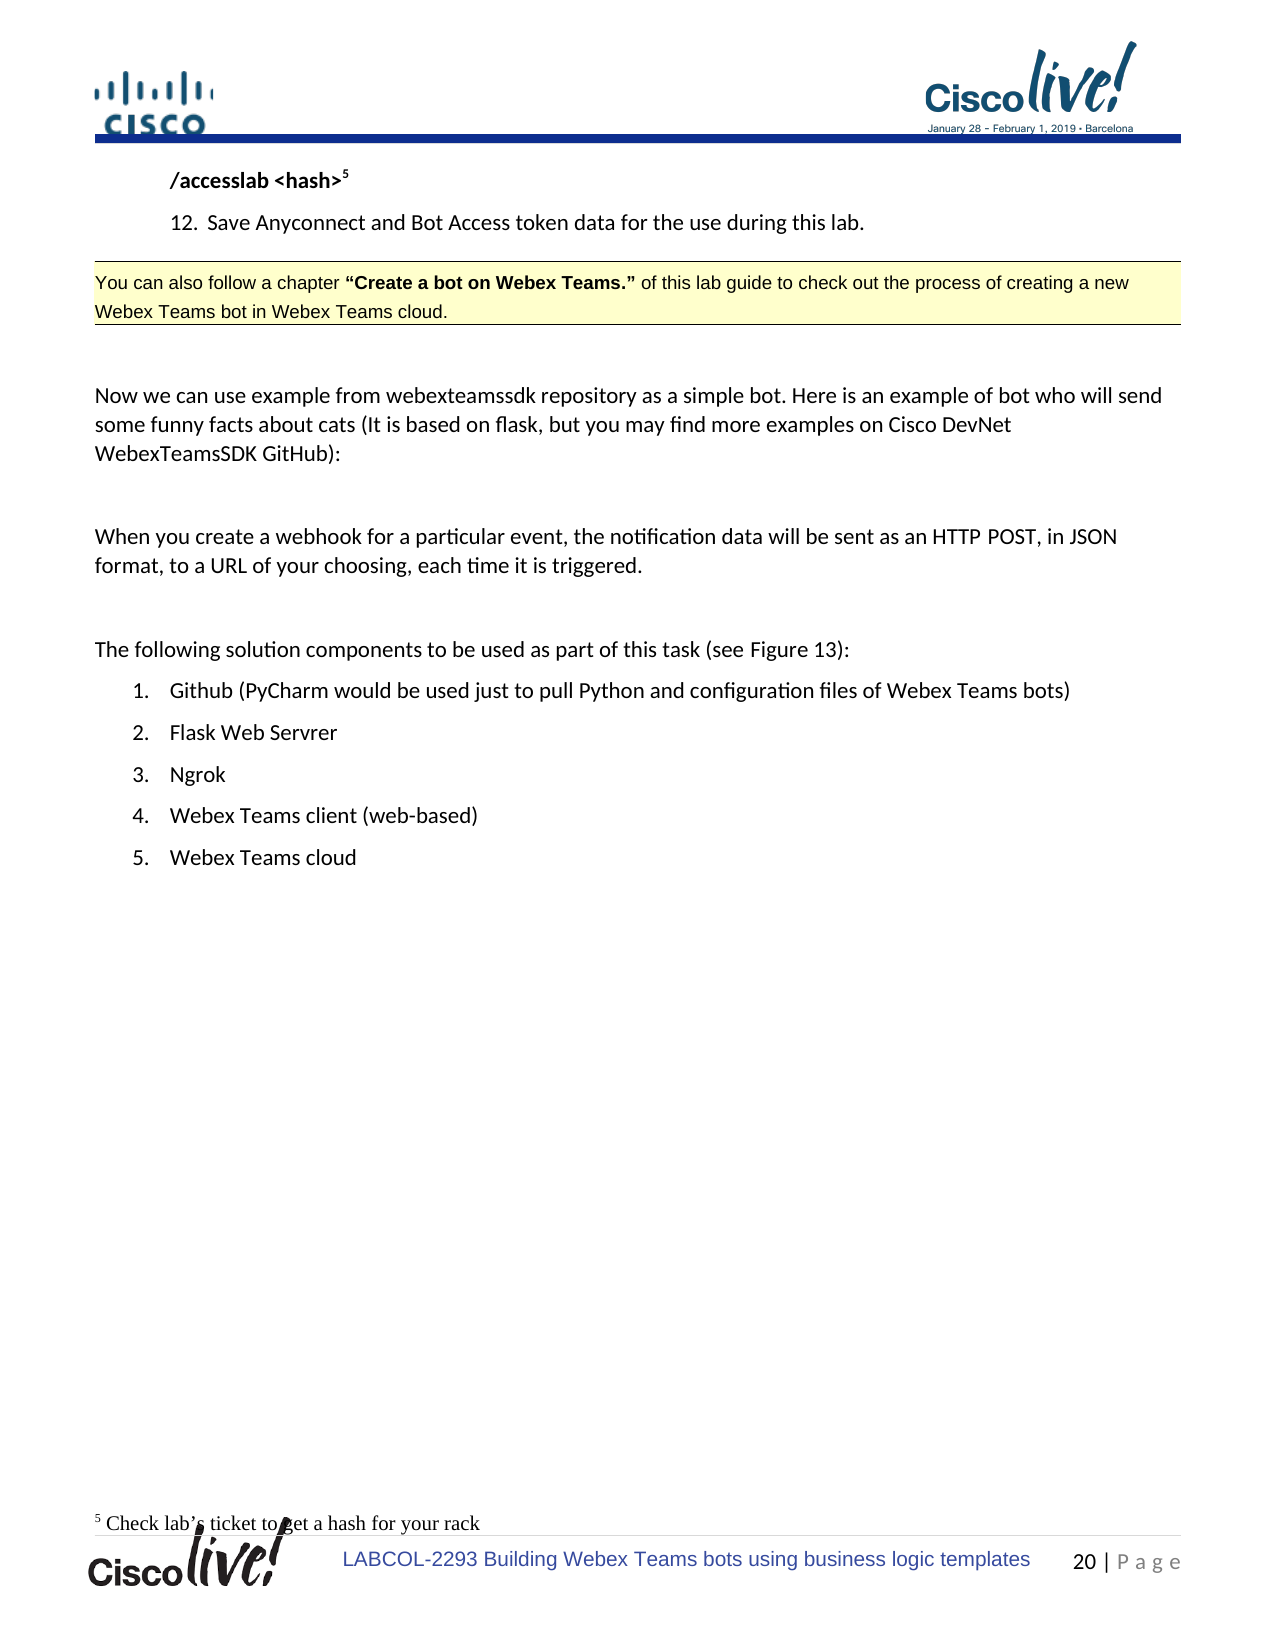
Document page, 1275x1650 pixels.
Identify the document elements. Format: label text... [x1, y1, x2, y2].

list Flask Web Servrer [132, 717, 1181, 746]
list Webex Teams cloud [132, 842, 1181, 871]
list Github (PyCharm would be used just to pull Python and configuration files of Webex Teams bots) [132, 675, 1181, 704]
list Webex Teams client (web-based) [132, 800, 1181, 829]
text You can also follow a chapter “Create a bot on Webex Teams.” of this lab guide to check out the process of creating a new Webex Teams bot in Webex Teams cloud. [94, 262, 1181, 325]
text When you create a webhook for a particular event, the notification data will be sent as an HTTP POST, in JSON format, to a URL of your choosing, each time it is triggered. [94, 521, 1181, 579]
text Now we can use example from webexteamssdk repository as a simple bot. Here is an example of bot who will send some funny facts about cats (It is based on flask, but you may find more examples on Cisco DevNet WebexTeamsSDK GitHub): [94, 379, 1181, 467]
list Ngrok [132, 759, 1181, 788]
list Save Anyconnect and Bot Access token data for the use during this lab. [169, 207, 1181, 236]
picture [88, 1517, 291, 1588]
text /accesslab <hash> [169, 165, 1181, 194]
text The following solution components to be used as part of this task (see Figure 13): [94, 634, 1181, 663]
